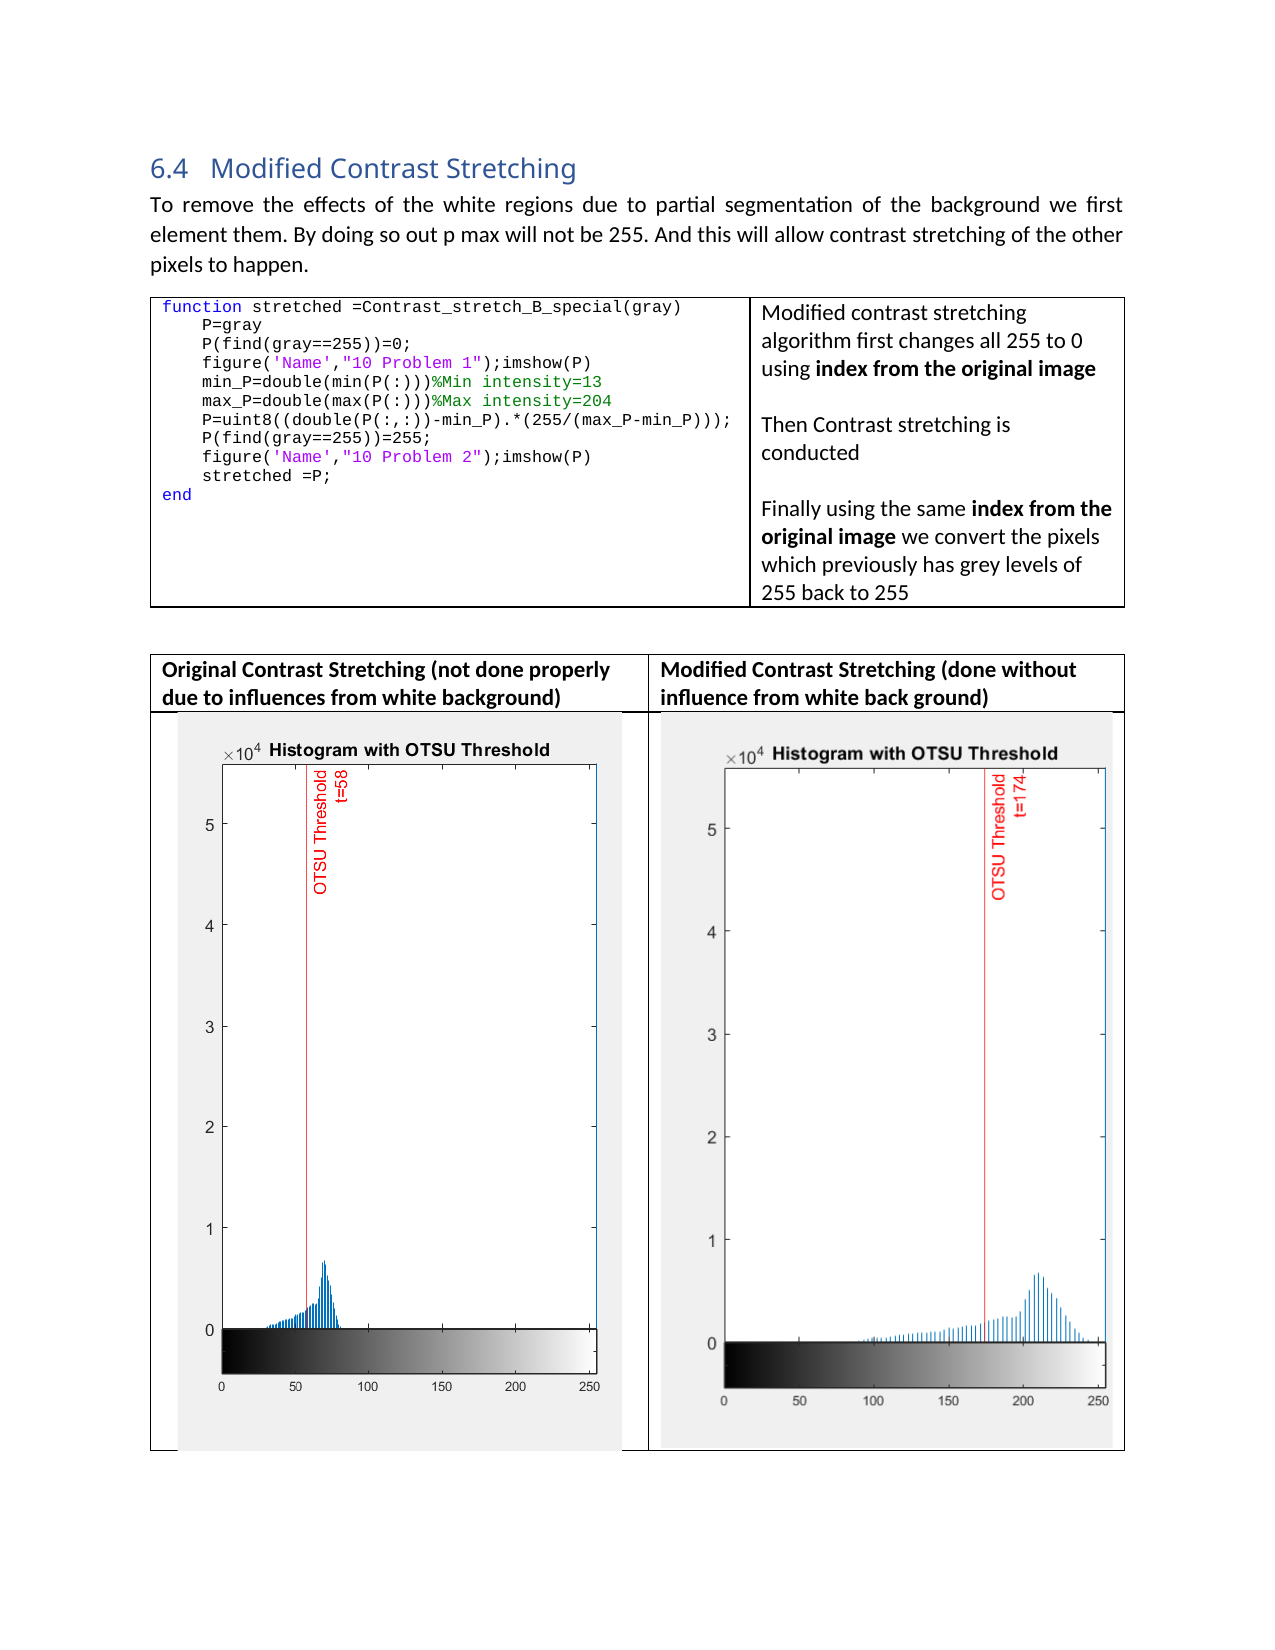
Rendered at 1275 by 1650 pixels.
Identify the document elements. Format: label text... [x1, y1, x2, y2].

picture [661, 712, 1113, 1448]
text To remove the effects of the white regions due to partial segmentation of the background we first element them. By doing so out p max will not be 255. And this will allow contrast stretching of the other pixels to happen. [150, 190, 1125, 278]
table_header function stretched =Contrast_stretch_B_special(gray) P=gray P(find(gray==255))=0; figure('Name',"10 Problem 1");imshow(P) min_P=double(min(P(:)))%Min intensity=13 max_P=double(max(P(:)))%Max intensity=204 P=uint8((double(P(:,:))-min_P).*(255/(max_P-min_P))); P(find(gray==255))=255; figure('Name',"10 Problem 2");imshow(P) stretched =P; end [151, 298, 749, 606]
table_cell [622, 713, 648, 1450]
picture [177, 712, 622, 1451]
table_header Original Contrast Stretching (not done properly due to influences from white background) [151, 655, 648, 711]
table_header Modified Contrast Stretching (done without influence from white back ground) [649, 655, 1124, 711]
table_cell [649, 713, 1124, 1450]
table_header Modified contrast stretching algorithm first changes all 255 to 0 using index from the original image Then Contrast stretching is conducted Finally using the same index from the original image we convert the pixels which previously has grey levels of 255 back to 255 [751, 298, 1124, 606]
table_cell [151, 713, 177, 1450]
subtitle Modified Contrast Stretching [150, 150, 1125, 187]
